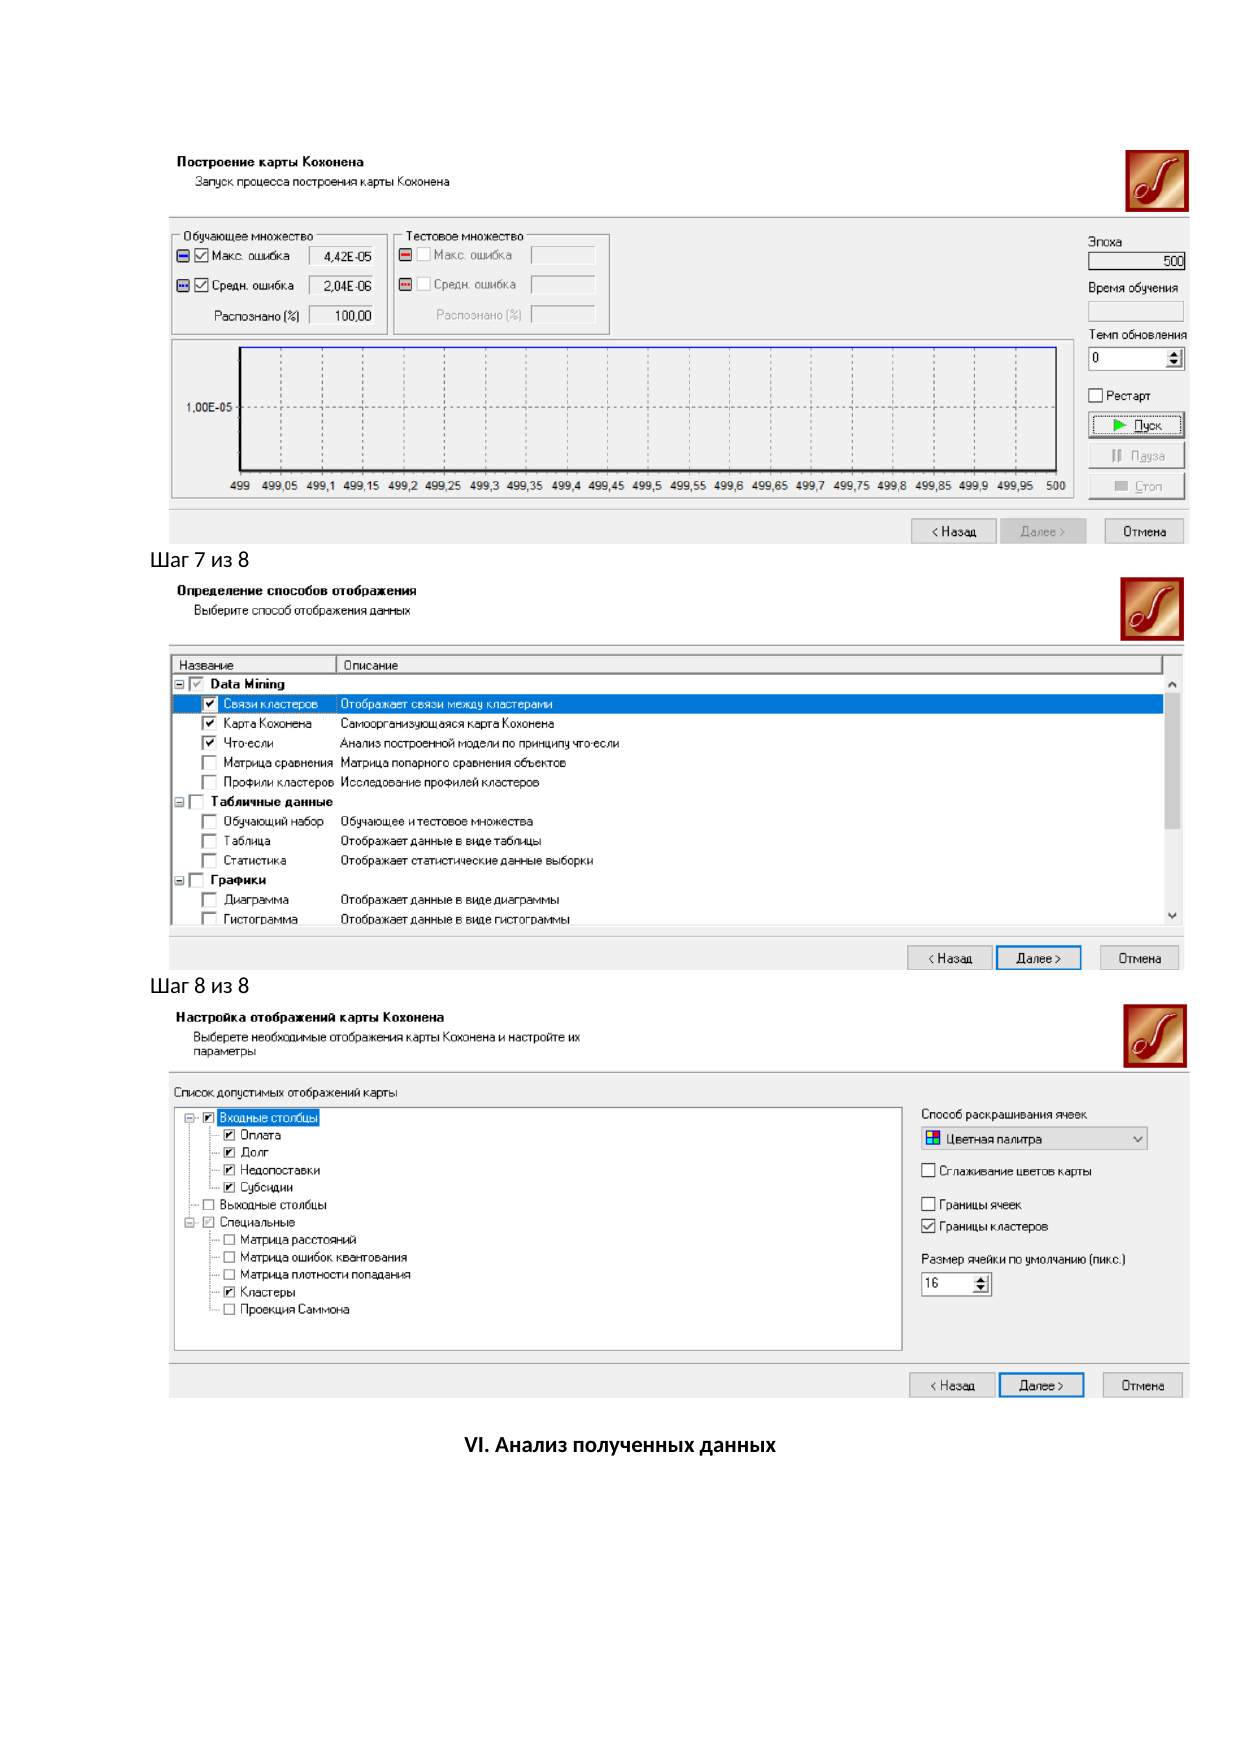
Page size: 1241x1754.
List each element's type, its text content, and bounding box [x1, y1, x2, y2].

text Шаг 7 из 8 [150, 546, 1090, 574]
text Шаг 8 из 8 [150, 576, 1090, 999]
text VI. Анализ полученных данных [150, 1430, 1090, 1458]
